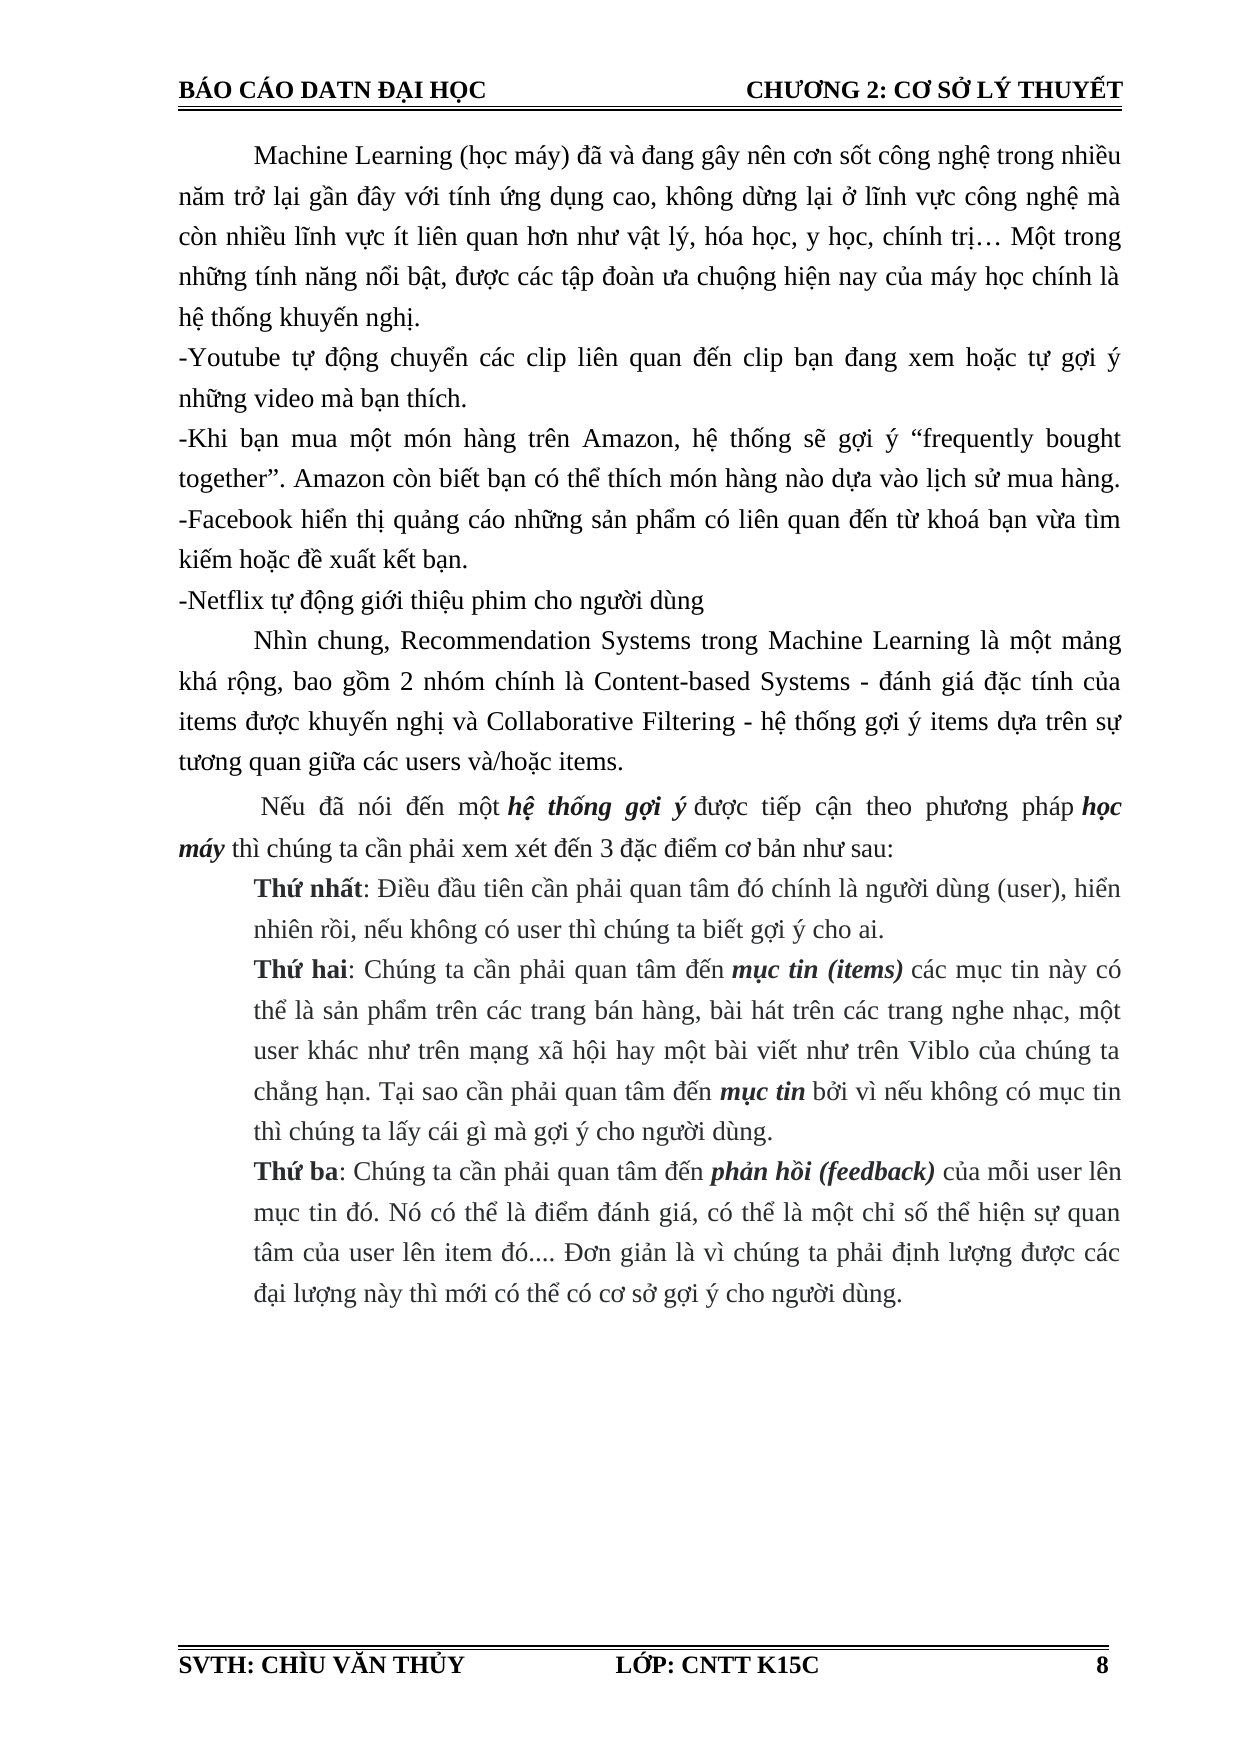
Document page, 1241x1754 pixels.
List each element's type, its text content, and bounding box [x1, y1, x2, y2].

list -Khi bạn mua một món hàng trên Amazon, hệ thống sẽ gợi ý “frequently bought together”. Amazon còn biết bạn có thể thích món hàng nào dựa vào lịch sử mua hàng. -Facebook hiển thị quảng cáo những sản phẩm có liên quan đến từ khoá bạn vừa tìm kiếm hoặc đề xuất kết bạn. [178, 422, 1122, 574]
list -Youtube tự động chuyển các clip liên quan đến clip bạn đang xem hoặc tự gợi ý những video mà bạn thích. [178, 341, 1122, 413]
text Nếu đã nói đến một hệ thống gợi ý được tiếp cận theo phương pháp học máy thì chúng ta cần phải xem xét đến 3 đặc điểm cơ bản như sau: [178, 786, 1122, 863]
text Nhìn chung, Recommendation Systems trong Machine Learning là một mảng khá rộng, bao gồm 2 nhóm chính là Content-based Systems - đánh giá đặc tính của items được khuyến nghị và Collaborative Filtering - hệ thống gợi ý items dựa trên sự tương quan giữa các users và/hoặc items. [178, 624, 1122, 777]
list -Netflix tự động giới thiệu phim cho người dùng [178, 584, 1122, 615]
text Thứ hai: Chúng ta cần phải quan tâm đến mục tin (items) các mục tin này có thể là sản phẩm trên các trang bán hàng, bài hát trên các trang nghe nhạc, một user khác như trên mạng xã hội hay một bài viết như trên Viblo của chúng ta chẳng hạn. Tại sao cần phải quan tâm đến mục tin bởi vì nếu không có mục tin thì chúng ta lấy cái gì mà gợi ý cho người dùng. [253, 953, 1122, 1146]
list Machine Learning (học máy) đã và đang gây nên cơn sốt công nghệ trong nhiều năm trở lại gần đây với tính ứng dụng cao, không dừng lại ở lĩnh vực công nghệ mà còn nhiều lĩnh vực ít liên quan hơn như vật lý, hóa học, y học, chính trị… Một trong những tính năng nổi bật, được các tập đoàn ưa chuộng hiện nay của máy học chính là hệ thống khuyến nghị. [178, 139, 1122, 332]
text Thứ ba: Chúng ta cần phải quan tâm đến phản hồi (feedback) của mỗi user lên mục tin đó. Nó có thể là điểm đánh giá, có thể là một chỉ số thể hiện sự quan tâm của user lên item đó.... Đơn giản là vì chúng ta phải định lượng được các đại lượng này thì mới có thể có cơ sở gợi ý cho người dùng. [253, 1155, 1122, 1308]
text Thứ nhất: Điều đầu tiên cần phải quan tâm đó chính là người dùng (user), hiển nhiên rồi, nếu không có user thì chúng ta biết gợi ý cho ai. [253, 872, 1122, 944]
